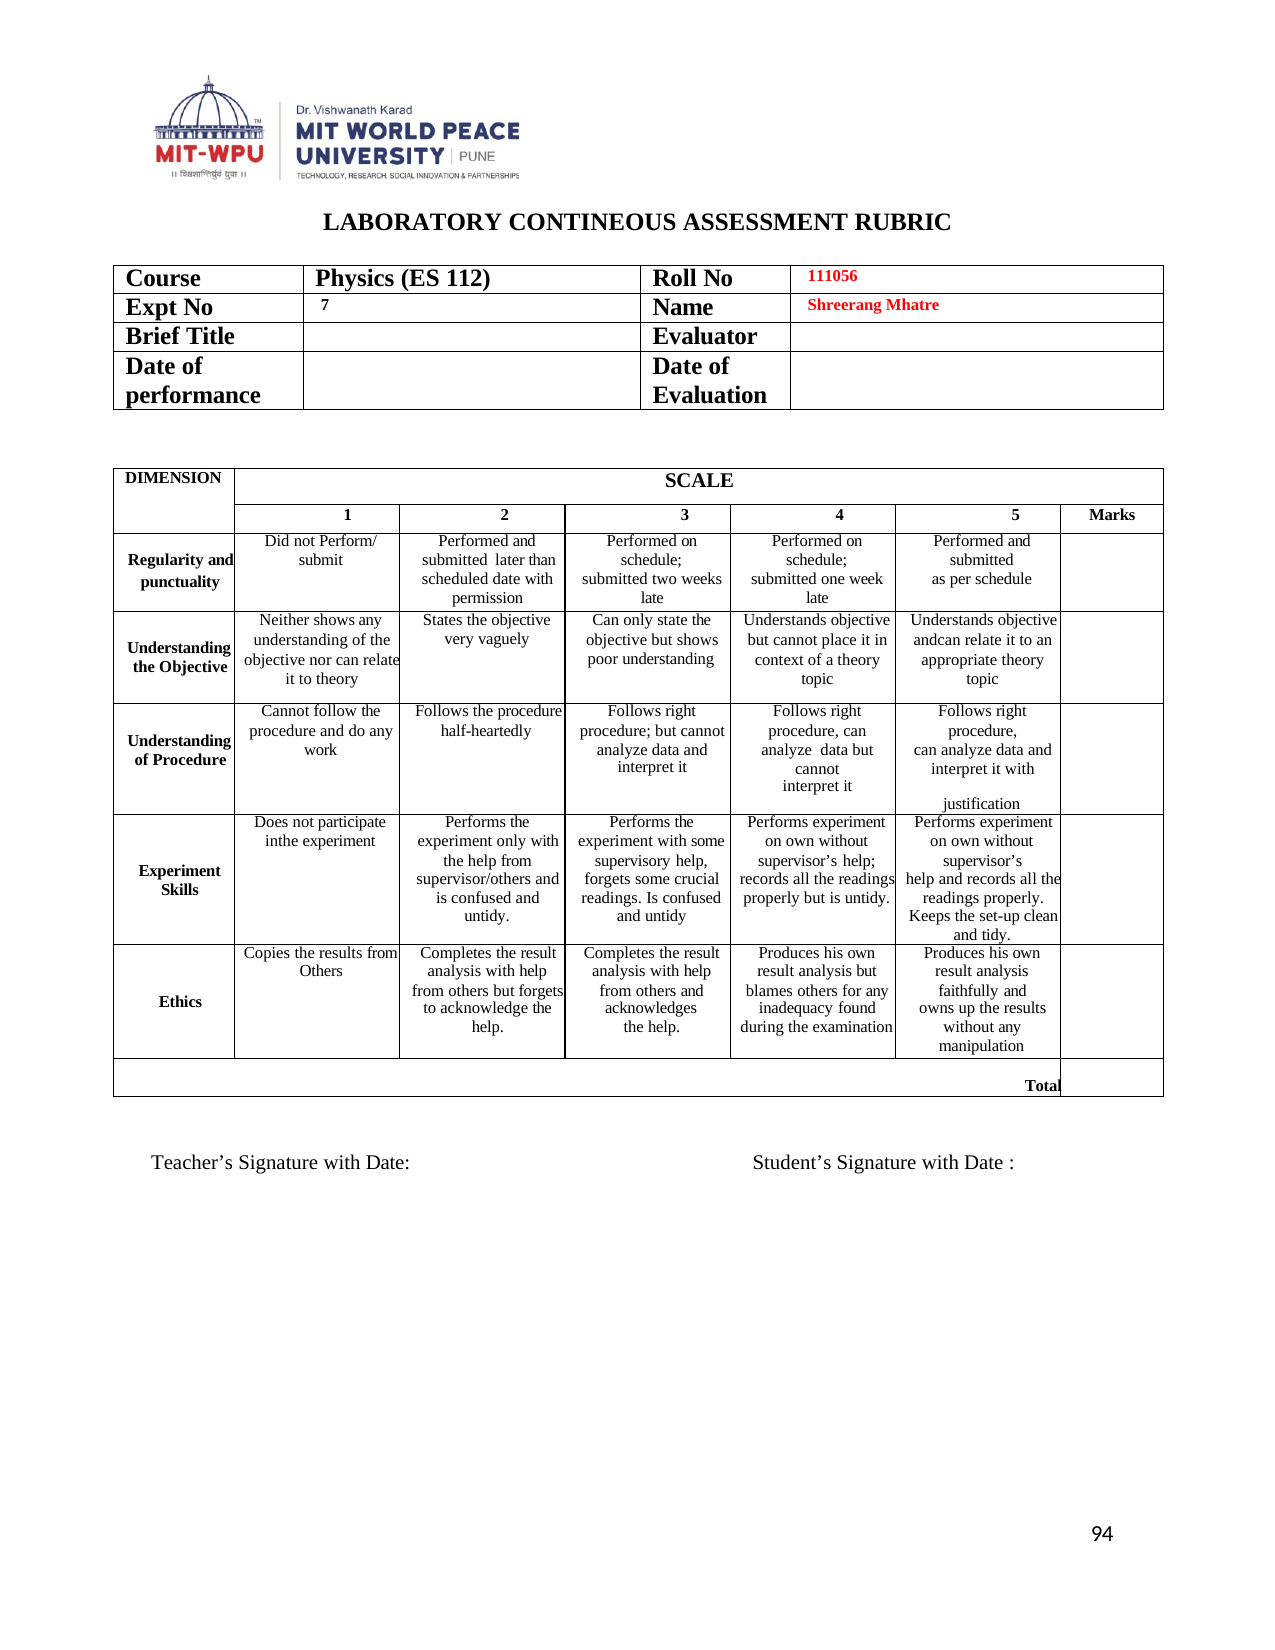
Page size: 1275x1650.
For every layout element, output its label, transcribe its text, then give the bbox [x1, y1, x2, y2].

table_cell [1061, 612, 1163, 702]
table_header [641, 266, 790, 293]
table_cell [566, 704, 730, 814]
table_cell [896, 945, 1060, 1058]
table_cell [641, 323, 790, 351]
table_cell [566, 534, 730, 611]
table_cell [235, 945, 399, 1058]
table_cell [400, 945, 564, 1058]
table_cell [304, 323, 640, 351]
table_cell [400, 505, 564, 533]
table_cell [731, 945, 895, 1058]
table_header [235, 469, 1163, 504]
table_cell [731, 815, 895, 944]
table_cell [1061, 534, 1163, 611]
text LABORATORY CONTINEOUS ASSESSMENT RUBRIC [48, 207, 1227, 236]
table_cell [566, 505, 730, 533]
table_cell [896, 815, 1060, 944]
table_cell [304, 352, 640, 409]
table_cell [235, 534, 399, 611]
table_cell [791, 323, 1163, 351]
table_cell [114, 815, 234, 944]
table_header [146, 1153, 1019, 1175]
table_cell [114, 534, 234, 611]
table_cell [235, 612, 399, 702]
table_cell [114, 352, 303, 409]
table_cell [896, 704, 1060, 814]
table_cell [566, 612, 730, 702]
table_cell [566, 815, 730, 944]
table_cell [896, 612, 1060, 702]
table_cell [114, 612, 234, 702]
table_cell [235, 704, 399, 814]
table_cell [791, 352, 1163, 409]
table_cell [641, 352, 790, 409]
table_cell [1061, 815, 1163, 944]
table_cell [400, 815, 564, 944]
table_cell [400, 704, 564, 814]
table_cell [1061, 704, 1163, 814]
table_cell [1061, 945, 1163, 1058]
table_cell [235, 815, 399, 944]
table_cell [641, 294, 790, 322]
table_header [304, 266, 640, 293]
picture [153, 75, 520, 180]
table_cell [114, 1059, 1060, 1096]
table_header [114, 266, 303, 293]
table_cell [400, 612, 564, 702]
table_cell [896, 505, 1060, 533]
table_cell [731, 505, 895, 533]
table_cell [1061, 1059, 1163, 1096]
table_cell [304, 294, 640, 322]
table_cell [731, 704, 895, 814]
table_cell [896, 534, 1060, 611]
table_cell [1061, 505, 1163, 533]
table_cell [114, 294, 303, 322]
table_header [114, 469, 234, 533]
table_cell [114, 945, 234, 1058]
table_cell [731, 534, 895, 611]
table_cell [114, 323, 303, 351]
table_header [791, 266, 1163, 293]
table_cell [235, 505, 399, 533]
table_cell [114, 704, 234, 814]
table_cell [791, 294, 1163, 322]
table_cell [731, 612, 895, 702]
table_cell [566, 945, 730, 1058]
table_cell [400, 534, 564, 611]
